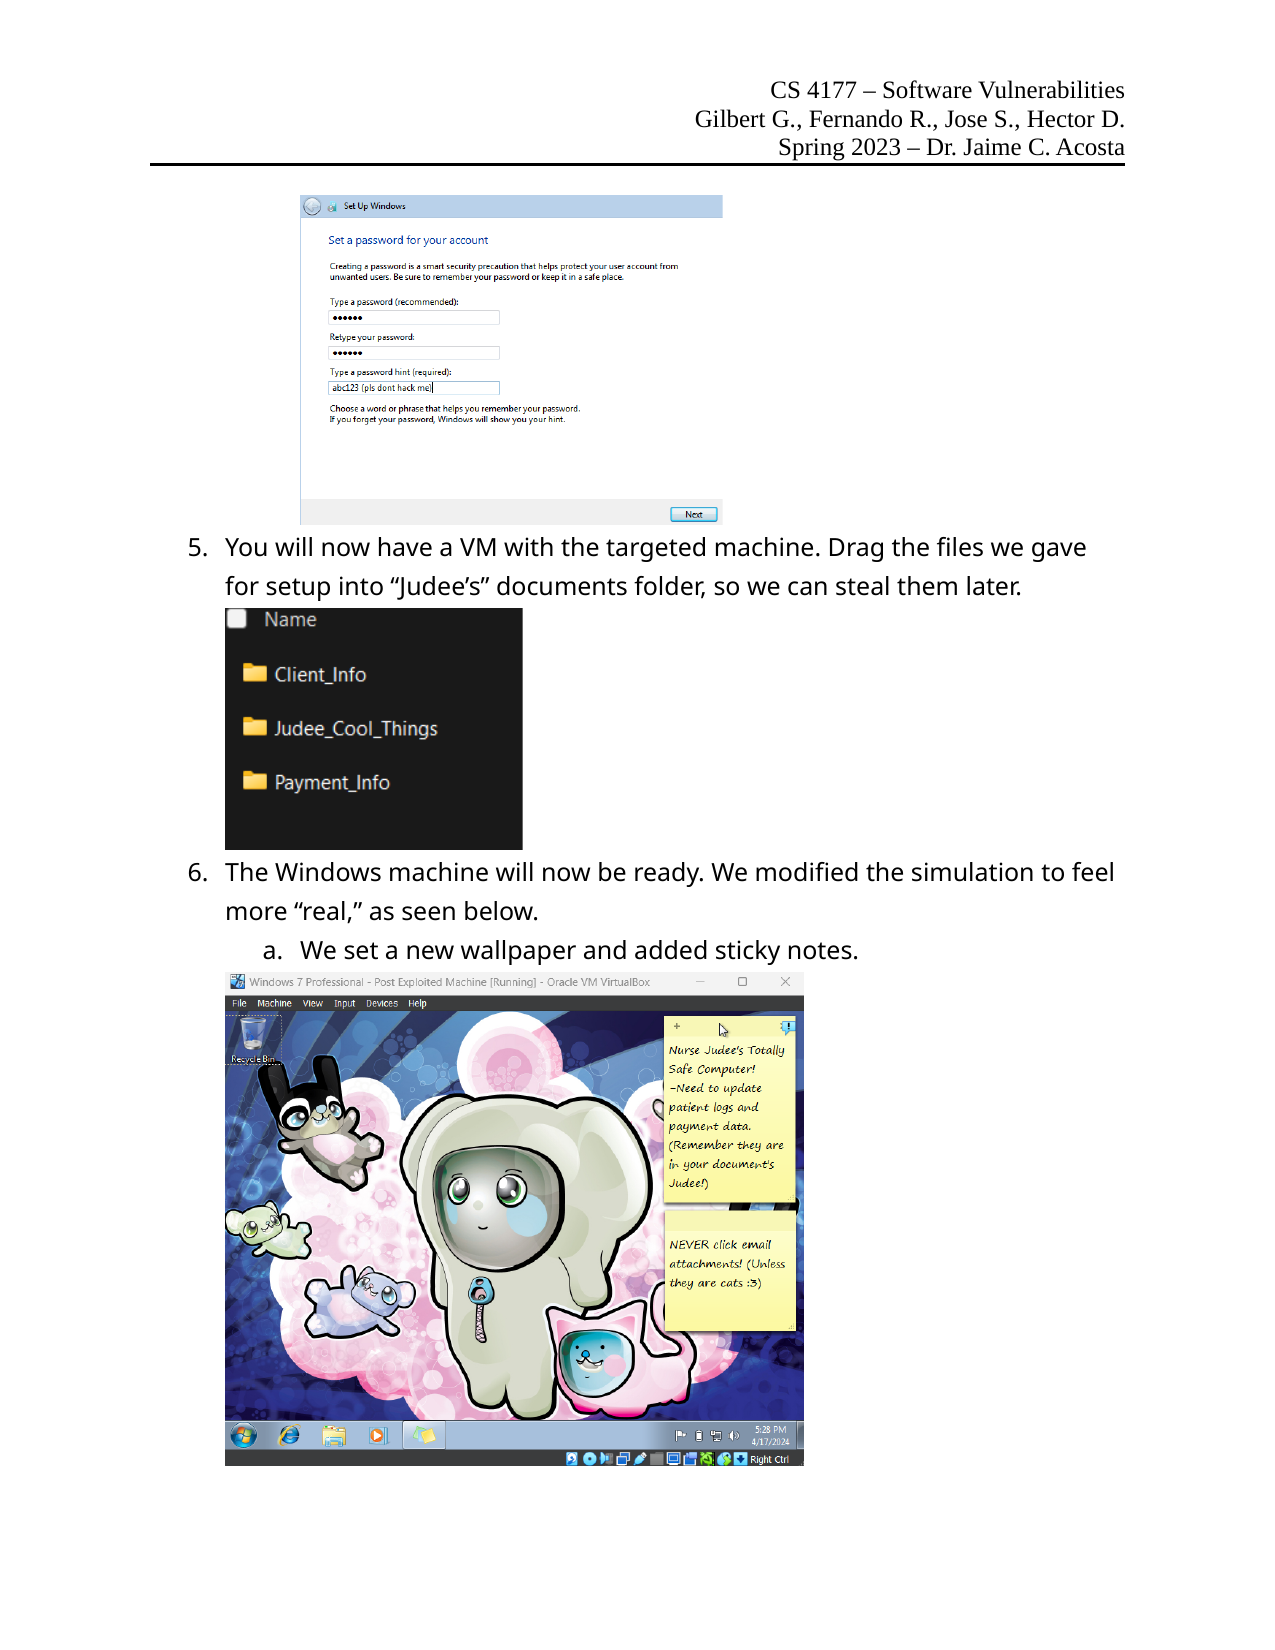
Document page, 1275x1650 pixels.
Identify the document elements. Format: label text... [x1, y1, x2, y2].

list We set a new wallpaper and added sticky notes. [262, 933, 1125, 967]
picture [225, 608, 523, 850]
list The Windows machine will now be ready. We modified the simulation to feel more “real,” as seen below. [187, 854, 1125, 928]
picture [225, 972, 804, 1466]
picture [300, 195, 723, 525]
list You will now have a VM with the targeted machine. Drag the files we gave for setup into “Judee’s” documents folder, so we can steal them later. [187, 530, 1125, 603]
